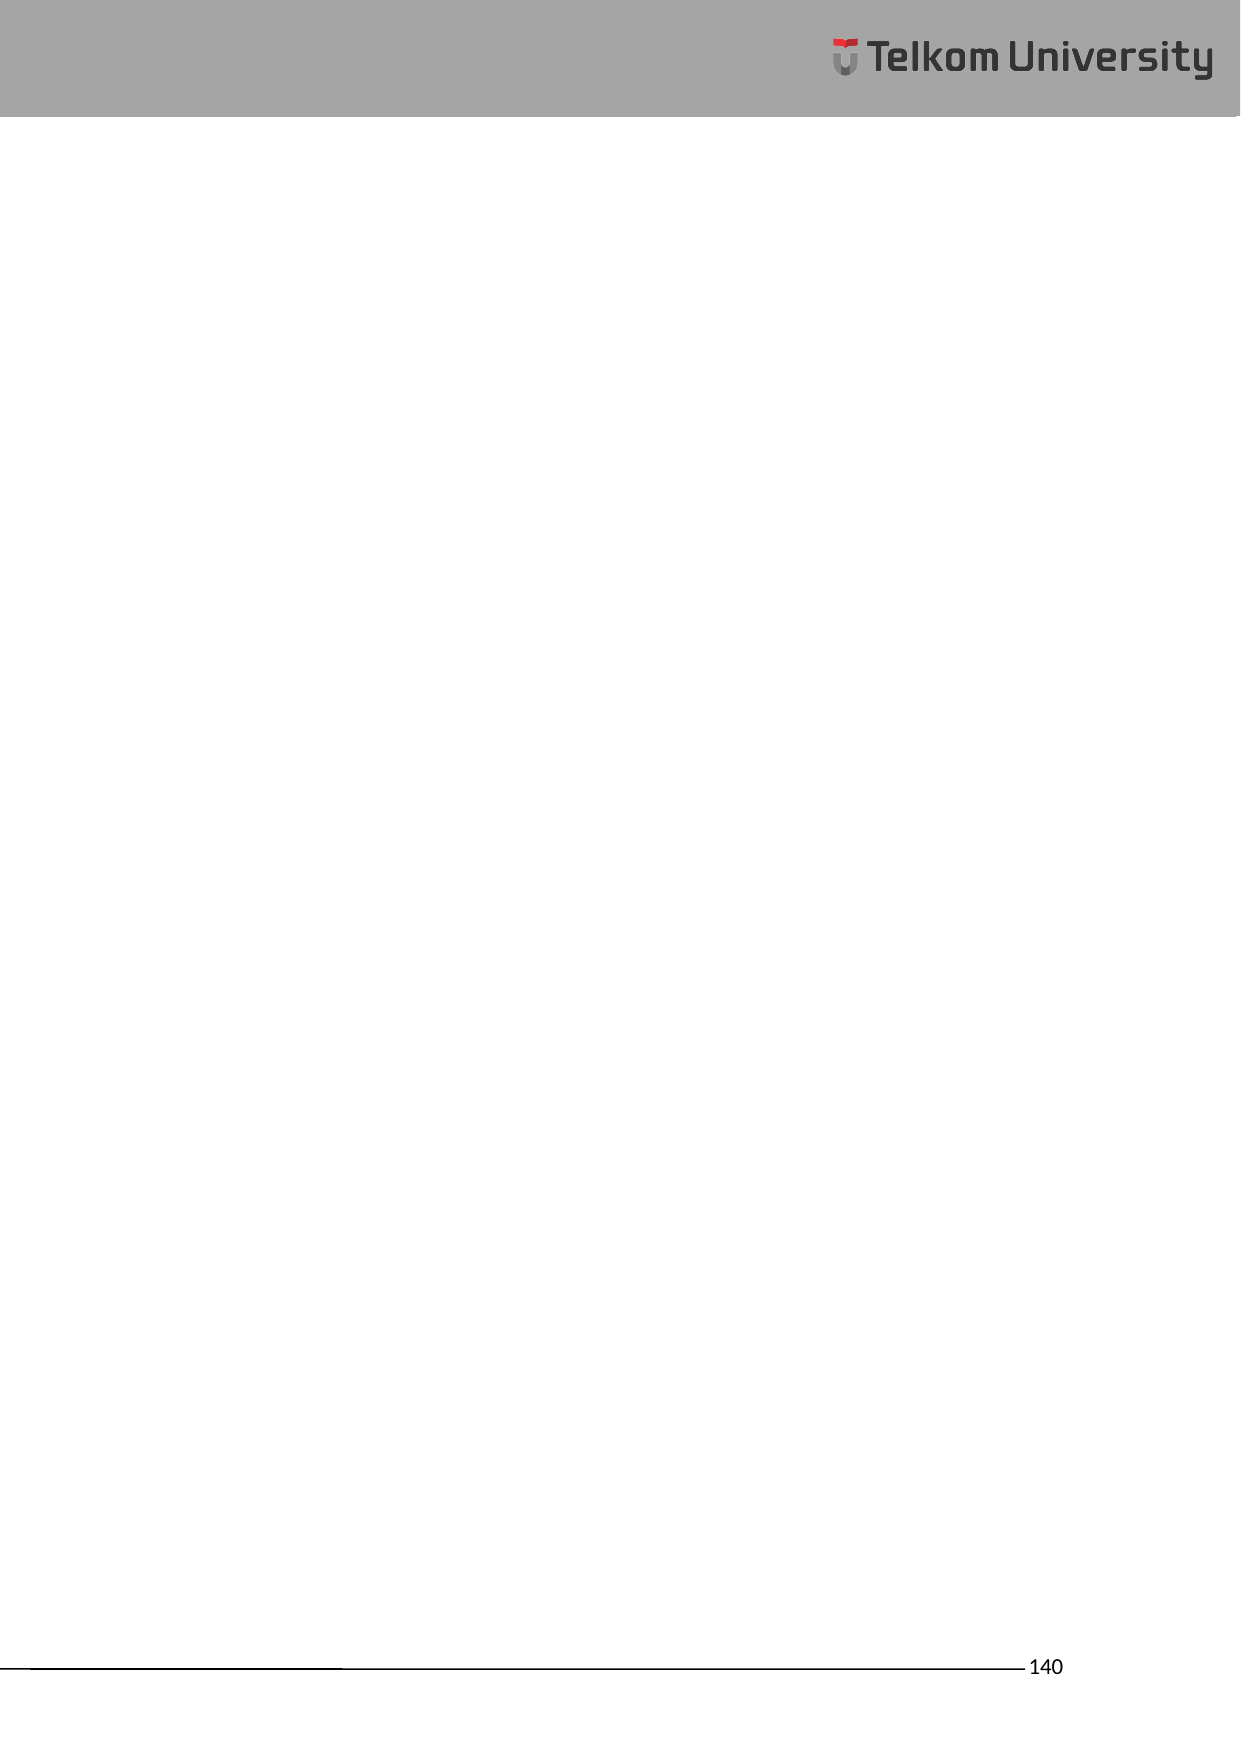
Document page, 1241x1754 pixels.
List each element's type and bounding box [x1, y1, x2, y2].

picture [833, 38, 1213, 80]
